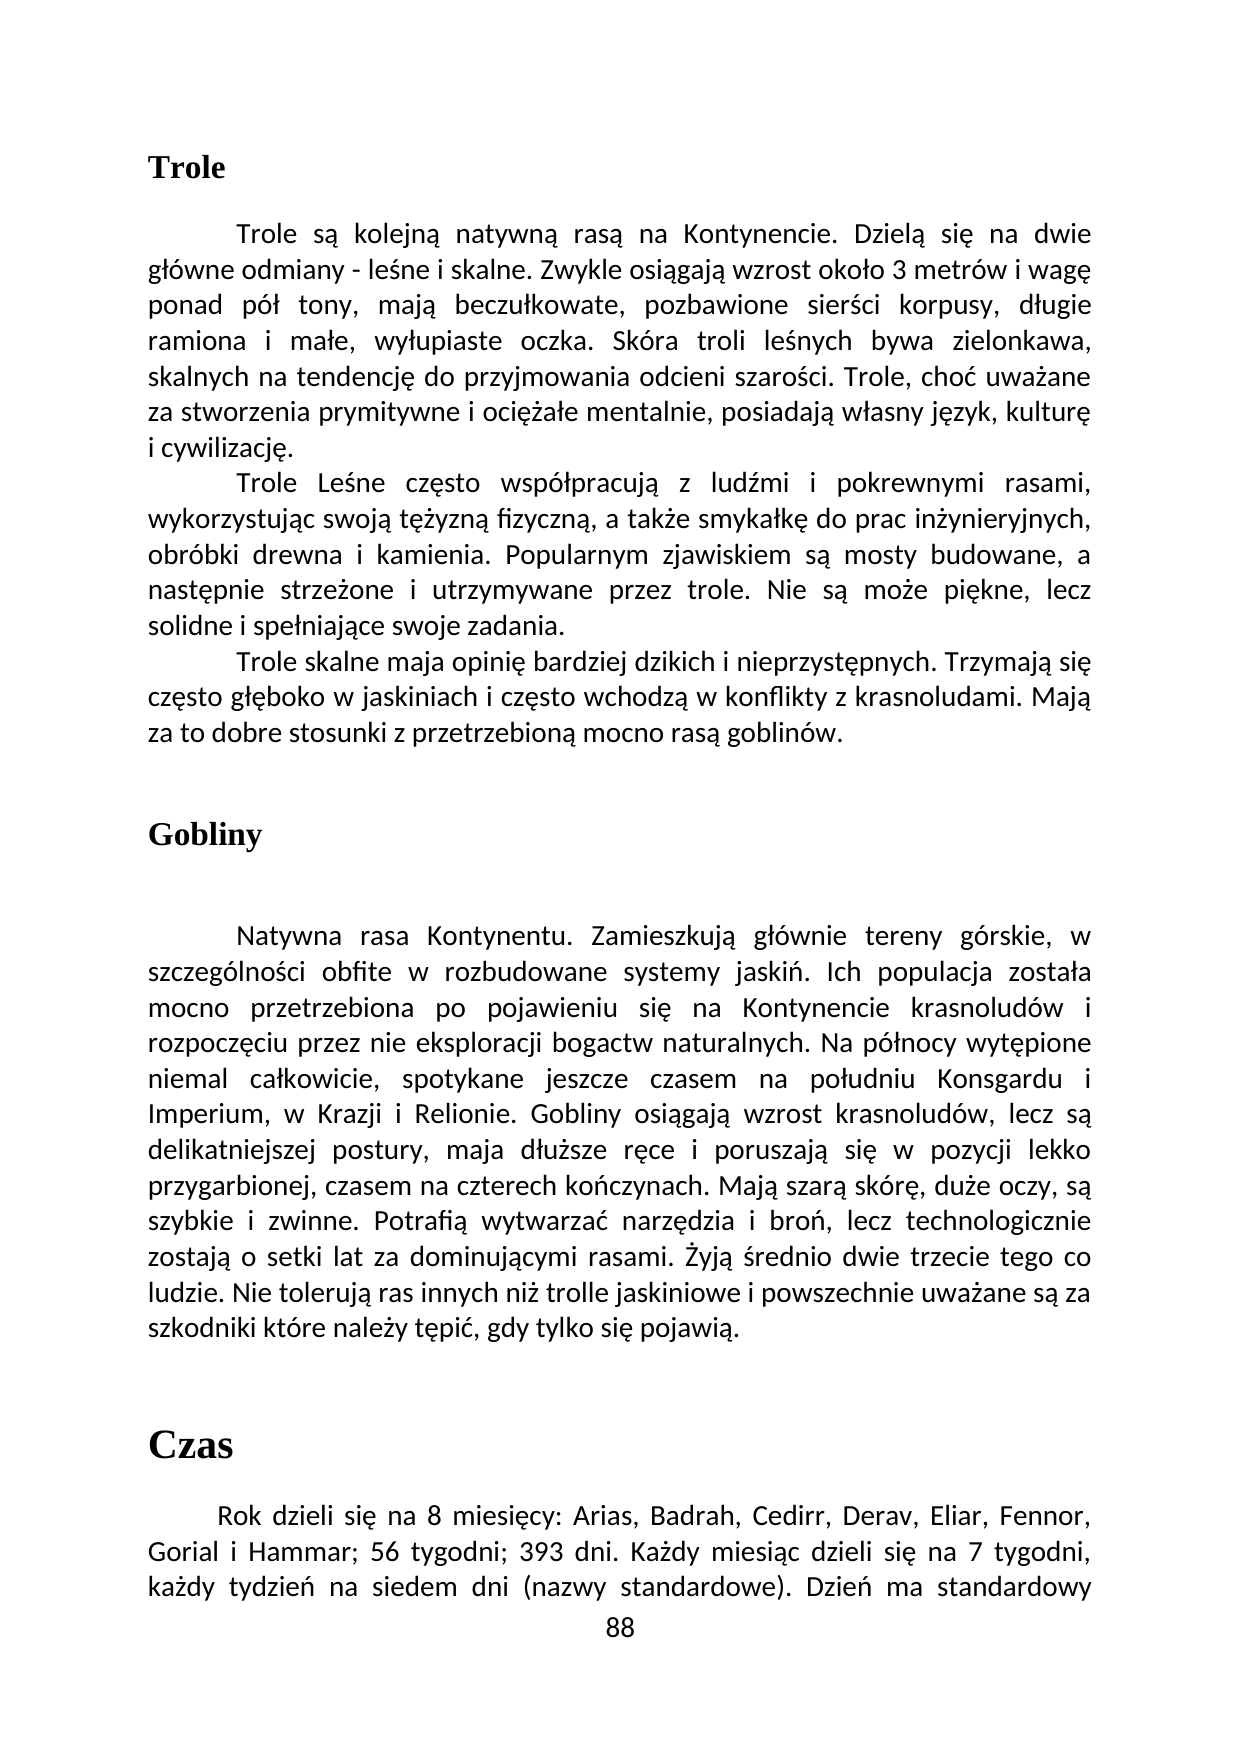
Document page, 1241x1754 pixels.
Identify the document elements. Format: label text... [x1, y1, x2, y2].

subtitle Trole [148, 148, 1093, 186]
subtitle Czas [148, 1420, 1093, 1468]
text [148, 1497, 1093, 1604]
subtitle Gobliny [148, 814, 1093, 853]
text Trole Leśne często współpracują z ludźmi i pokrewnymi rasami, wykorzystując swoją tężyzną fizyczną, a także smykałkę do prac inżynieryjnych, obróbki drewna i kamienia. Popularnym zjawiskiem są mosty budowane, a następnie strzeżone i utrzymywane przez trole. Nie są może piękne, lecz solidne i spełniające swoje zadania. [148, 464, 1093, 643]
text Trole skalne maja opinię bardziej dzikich i nieprzystępnych. Trzymają się często głęboko w jaskiniach i często wchodzą w konflikty z krasnoludami. Mają za to dobre stosunki z przetrzebioną mocno rasą goblinów. [148, 643, 1093, 749]
text Natywna rasa Kontynentu. Zamieszkują głównie tereny górskie, w szczególności obfite w rozbudowane systemy jaskiń. Ich populacja została mocno przetrzebiona po pojawieniu się na Kontynencie krasnoludów i rozpoczęciu przez nie eksploracji bogactw naturalnych. Na północy wytępione niemal całkowicie, spotykane jeszcze czasem na południu Konsgardu i Imperium, w Krazji i Relionie. Gobliny osiągają wzrost krasnoludów, lecz są delikatniejszej postury, maja dłuższe ręce i poruszają się w pozycji lekko przygarbionej, czasem na czterech kończynach. Mają szarą skórę, duże oczy, są szybkie i zwinne. Potrafią wytwarzać narzędzia i broń, lecz technologicznie zostają o setki lat za dominującymi rasami. Żyją średnio dwie trzecie tego co ludzie. Nie tolerują ras innych niż trolle jaskiniowe i powszechnie uważane są za szkodniki które należy tępić, gdy tylko się pojawią. [148, 917, 1093, 1345]
text Trole są kolejną natywną rasą na Kontynencie. Dzielą się na dwie główne odmiany - leśne i skalne. Zwykle osiągają wzrost około 3 metrów i wagę ponad pół tony, mają beczułkowate, pozbawione sierści korpusy, długie ramiona i małe, wyłupiaste oczka. Skóra troli leśnych bywa zielonkawa, skalnych na tendencję do przyjmowania odcieni szarości. Trole, choć uważane za stworzenia prymitywne i ociężałe mentalnie, posiadają własny język, kulturę i cywilizację. [148, 215, 1093, 464]
